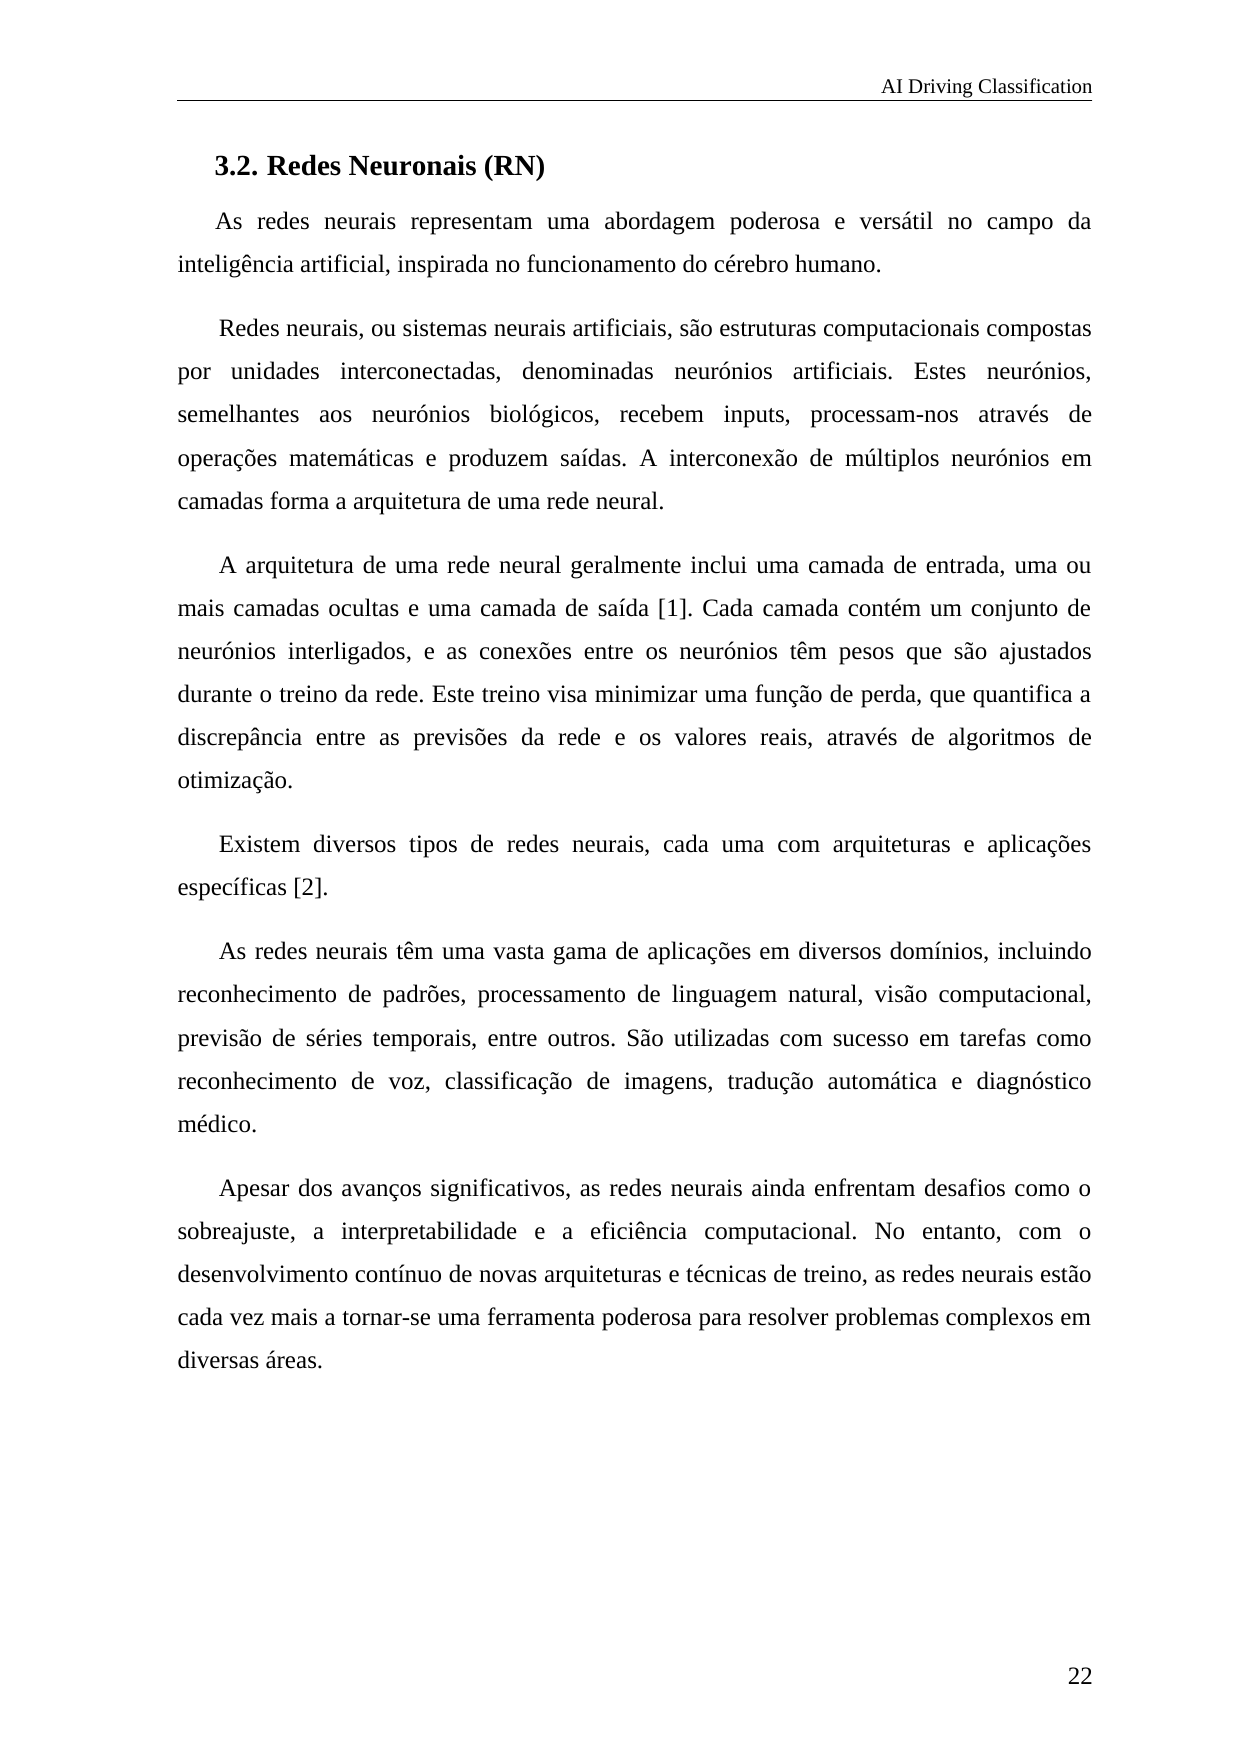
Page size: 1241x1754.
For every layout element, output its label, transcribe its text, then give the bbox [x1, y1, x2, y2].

text Existem diversos tipos de redes neurais, cada uma com arquiteturas e aplicações específicas [2]. [177, 829, 1092, 901]
subtitle Redes Neuronais (RN) [214, 148, 1092, 181]
text As redes neurais têm uma vasta gama de aplicações em diversos domínios, incluindo reconhecimento de padrões, processamento de linguagem natural, visão computacional, previsão de séries temporais, entre outros. São utilizadas com sucesso em tarefas como reconhecimento de voz, classificação de imagens, tradução automática e diagnóstico médico. [177, 936, 1092, 1138]
text A arquitetura de uma rede neural geralmente inclui uma camada de entrada, uma ou mais camadas ocultas e uma camada de saída [1]. Cada camada contém um conjunto de neurónios interligados, e as conexões entre os neurónios têm pesos que são ajustados durante o treino da rede. Este treino visa minimizar uma função de perda, que quantifica a discrepância entre as previsões da rede e os valores reais, através de algoritmos de otimização. [177, 550, 1092, 794]
text Redes neurais, ou sistemas neurais artificiais, são estruturas computacionais compostas por unidades interconectadas, denominadas neurónios artificiais. Estes neurónios, semelhantes aos neurónios biológicos, recebem inputs, processam-nos através de operações matemáticas e produzem saídas. A interconexão de múltiplos neurónios em camadas forma a arquitetura de uma rede neural. [177, 313, 1092, 514]
text As redes neurais representam uma abordagem poderosa e versátil no campo da inteligência artificial, inspirada no funcionamento do cérebro humano. [177, 206, 1092, 278]
text Apesar dos avanços significativos, as redes neurais ainda enfrentam desafios como o sobreajuste, a interpretabilidade e a eficiência computacional. No entanto, com o desenvolvimento contínuo de novas arquiteturas e técnicas de treino, as redes neurais estão cada vez mais a tornar-se uma ferramenta poderosa para resolver problemas complexos em diversas áreas. [177, 1173, 1092, 1374]
